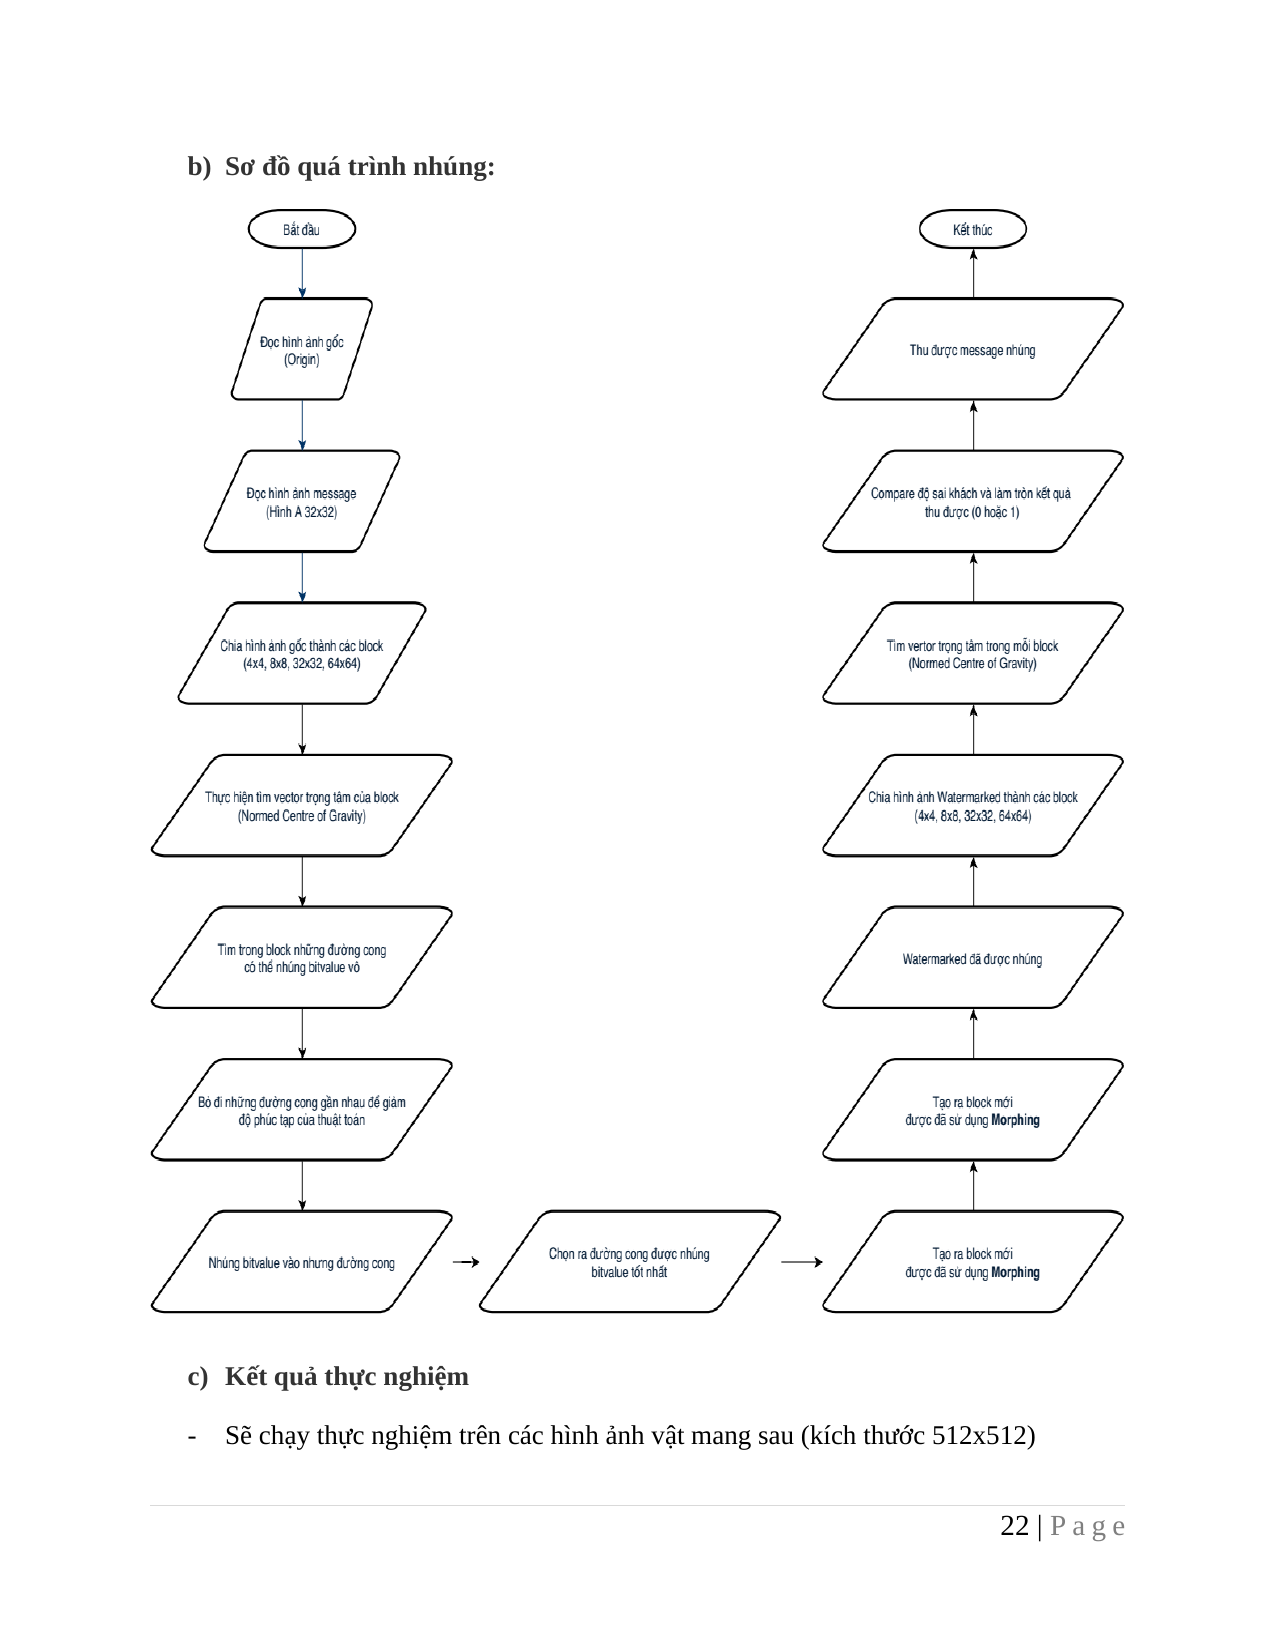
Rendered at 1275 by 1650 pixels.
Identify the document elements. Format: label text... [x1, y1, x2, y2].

subtitle Sơ đồ quá trình nhúng: [187, 150, 1125, 181]
subtitle Kết quả thực nghiệm [187, 1360, 1125, 1391]
picture [150, 209, 1125, 1317]
list Sẽ chạy thực nghiệm trên các hình ảnh vật mang sau (kích thước 512x512) [187, 1419, 1125, 1451]
